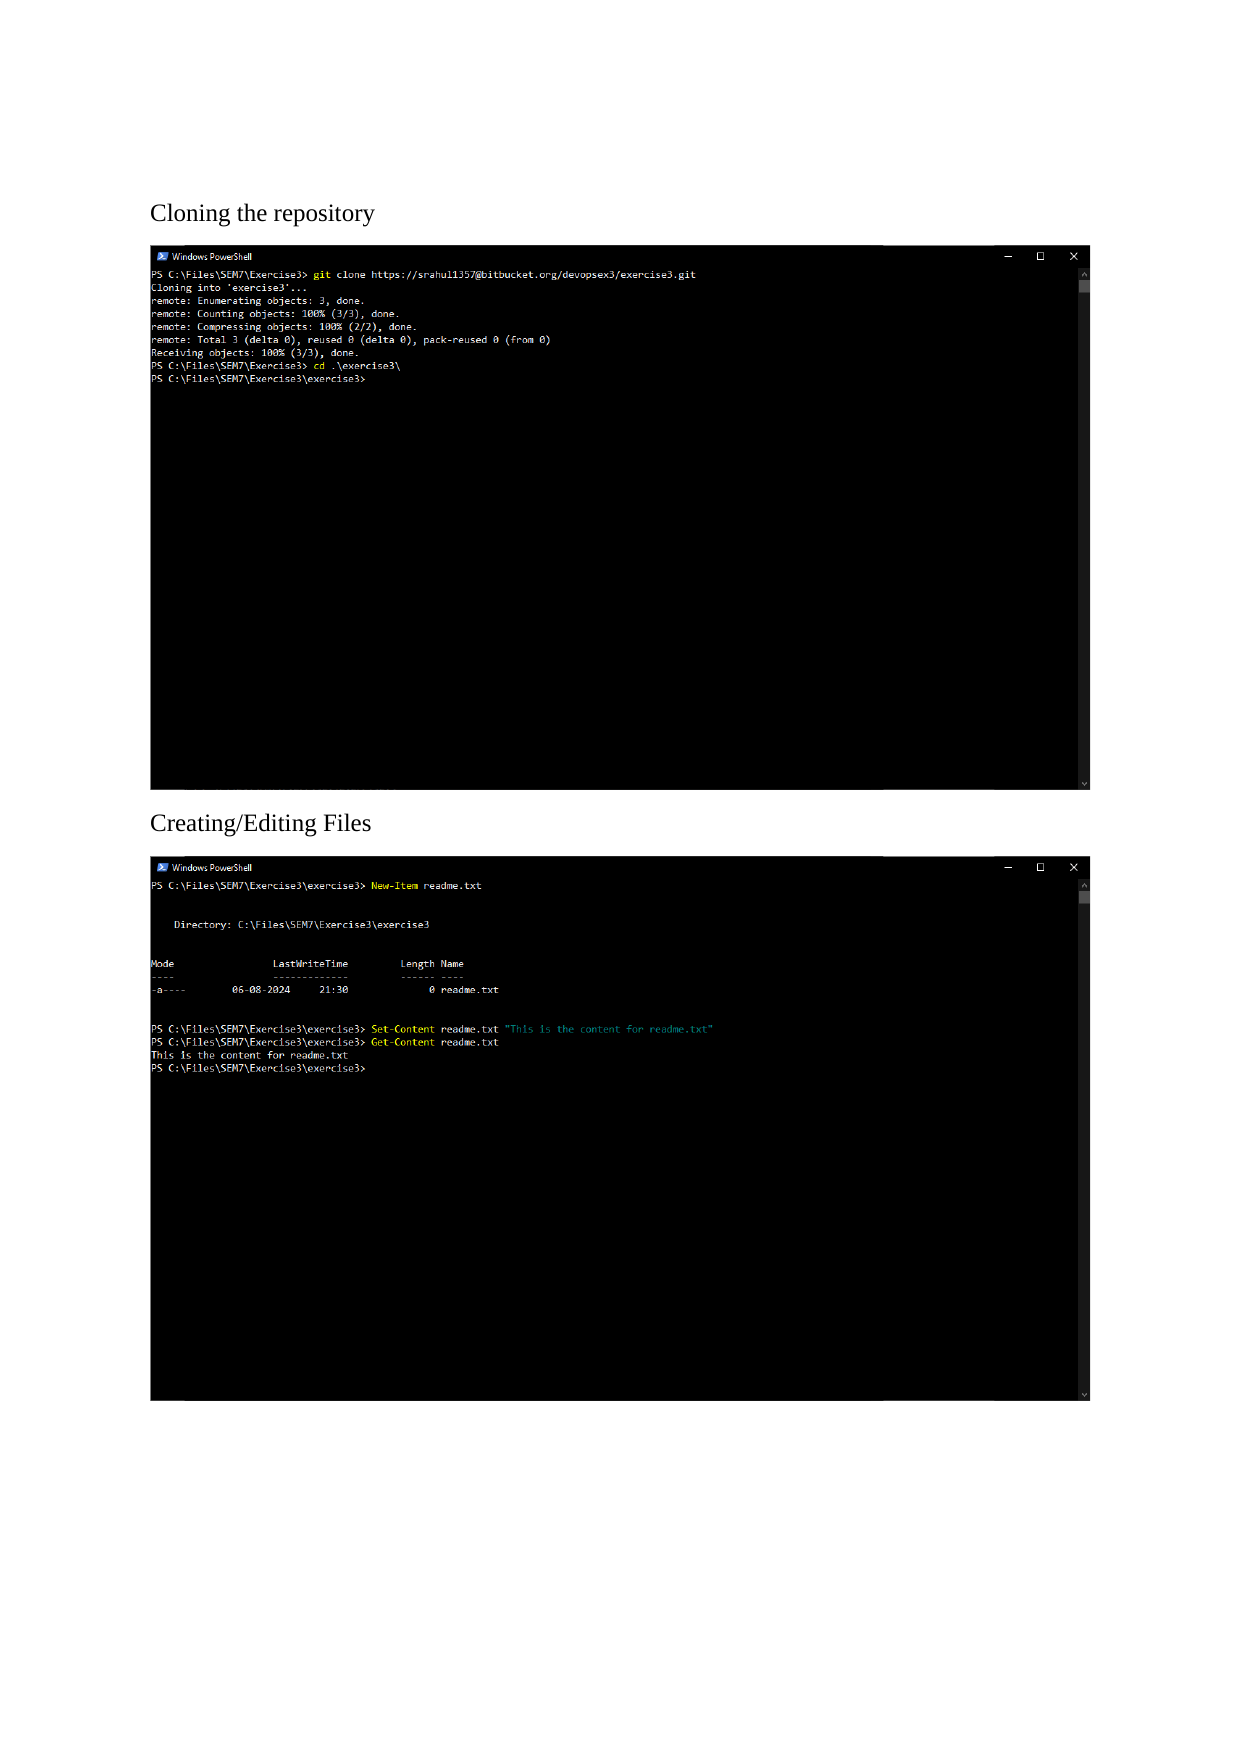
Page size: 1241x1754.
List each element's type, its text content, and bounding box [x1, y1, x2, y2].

text Creating/Editing Files [150, 808, 1090, 837]
picture [150, 245, 1091, 790]
text Cloning the repository [150, 198, 1090, 226]
picture [150, 856, 1091, 1401]
